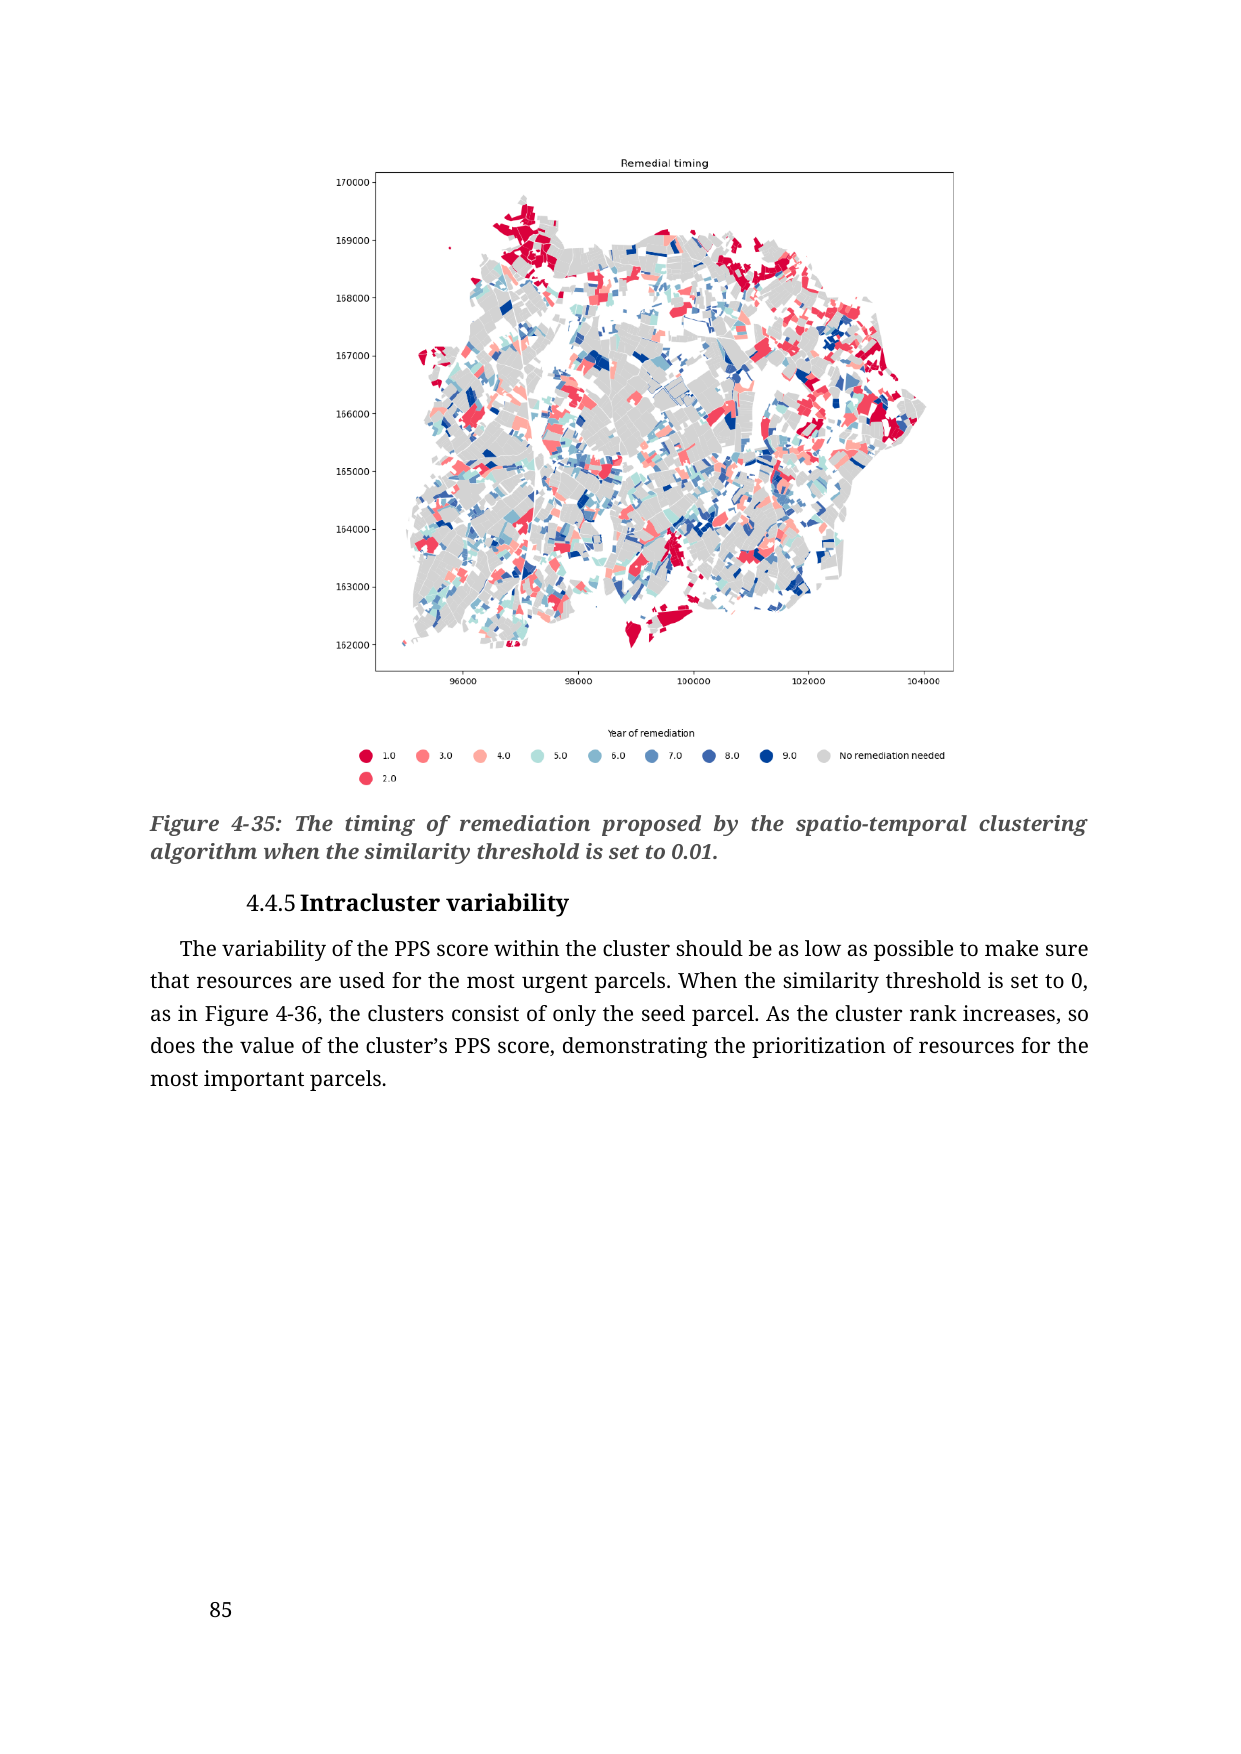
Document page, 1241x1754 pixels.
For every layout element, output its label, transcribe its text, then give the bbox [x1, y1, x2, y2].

subtitle Intracluster variability [187, 887, 1090, 918]
picture [327, 150, 965, 796]
